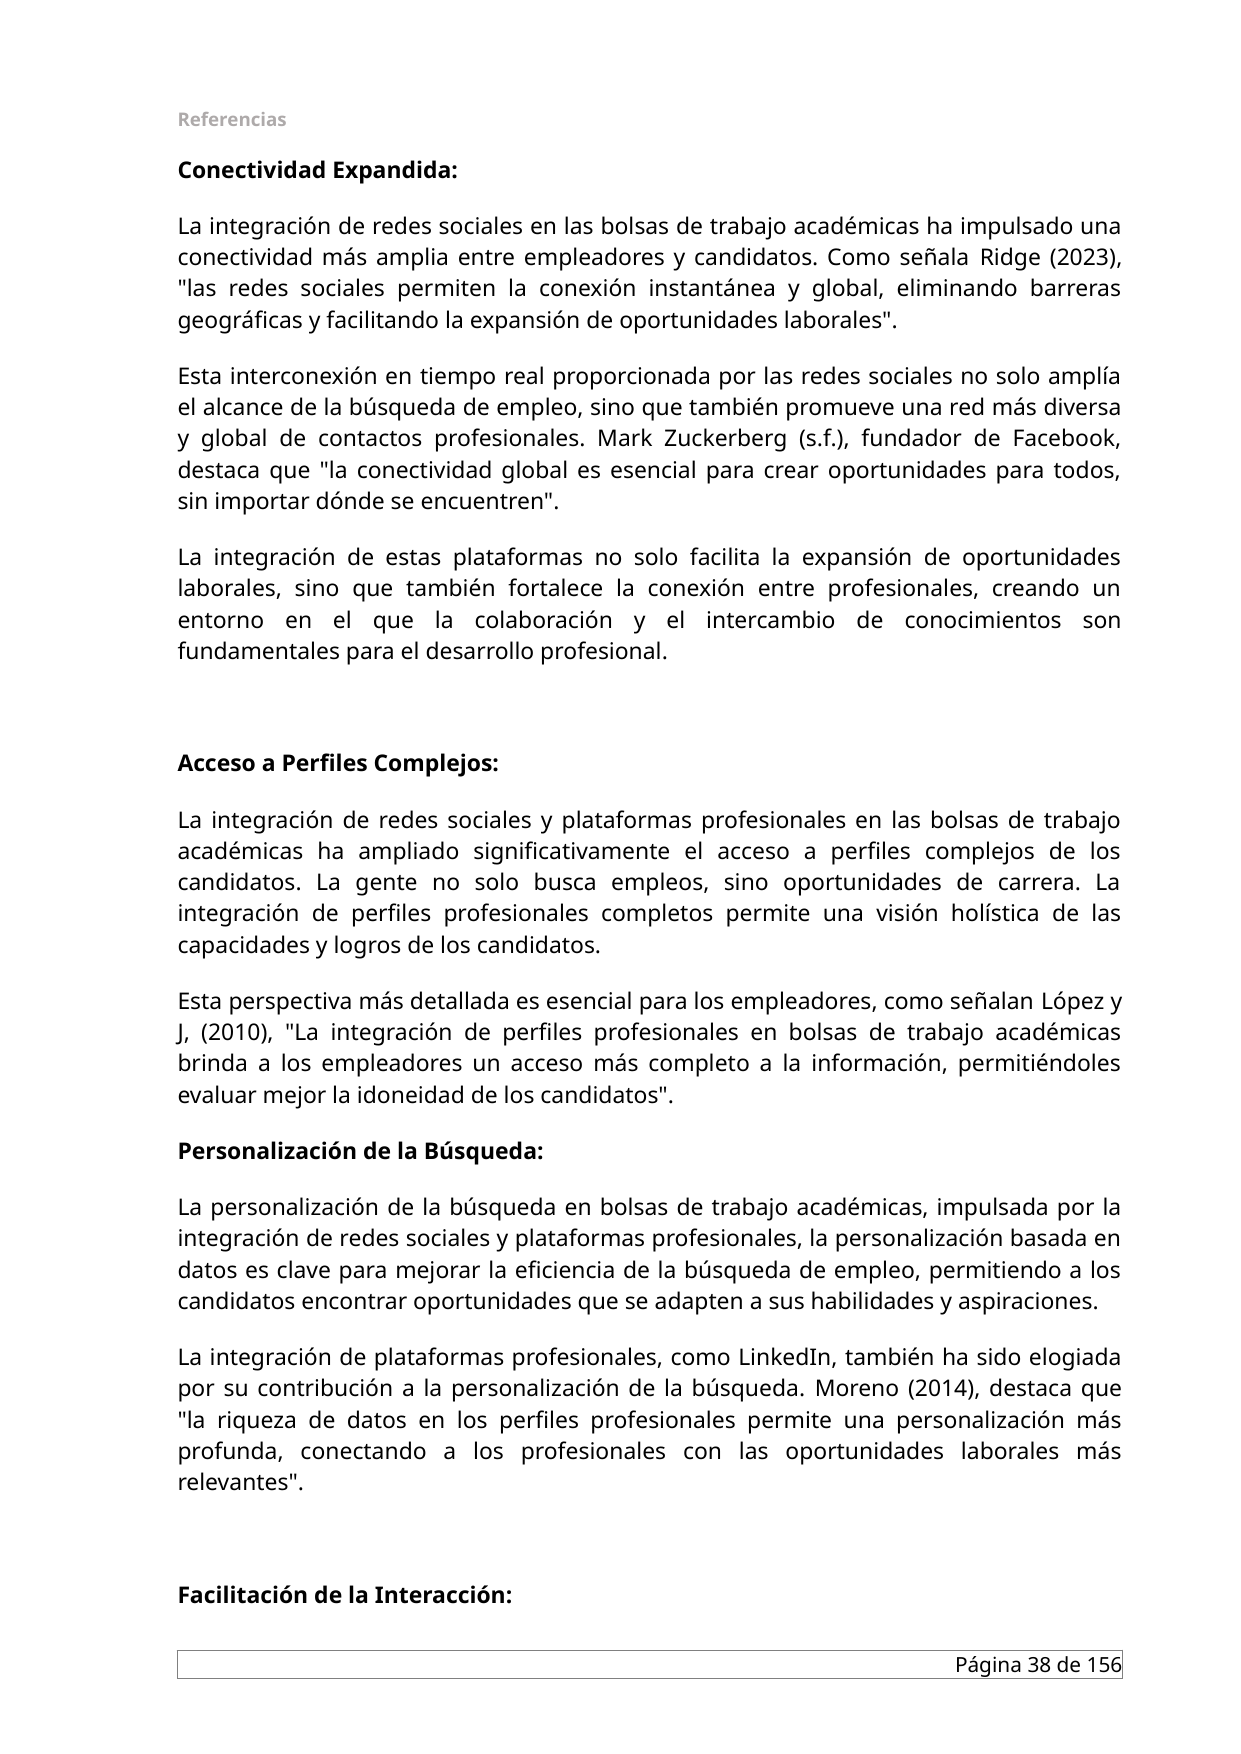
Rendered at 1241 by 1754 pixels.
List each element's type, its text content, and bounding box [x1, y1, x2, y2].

text Personalización de la Búsqueda: [177, 1135, 1122, 1166]
text La integración de plataformas profesionales, como LinkedIn, también ha sido elogiada por su contribución a la personalización de la búsqueda. Moreno (2014), destaca que "la riqueza de datos en los perfiles profesionales permite una personalización más profunda, conectando a los profesionales con las oportunidades laborales más relevantes". [177, 1341, 1122, 1497]
text La integración de estas plataformas no solo facilita la expansión de oportunidades laborales, sino que también fortalece la conexión entre profesionales, creando un entorno en el que la colaboración y el intercambio de conocimientos son fundamentales para el desarrollo profesional. [177, 541, 1122, 666]
text La personalización de la búsqueda en bolsas de trabajo académicas, impulsada por la integración de redes sociales y plataformas profesionales, la personalización basada en datos es clave para mejorar la eficiencia de la búsqueda de empleo, permitiendo a los candidatos encontrar oportunidades que se adapten a sus habilidades y aspiraciones. [177, 1191, 1122, 1316]
text Esta interconexión en tiempo real proporcionada por las redes sociales no solo amplía el alcance de la búsqueda de empleo, sino que también promueve una red más diversa y global de contactos profesionales. Mark Zuckerberg (s.f.), fundador de Facebook, destaca que "la conectividad global es esencial para crear oportunidades para todos, sin importar dónde se encuentren". [177, 360, 1122, 516]
text Conectividad Expandida: [177, 153, 1122, 185]
text La integración de redes sociales en las bolsas de trabajo académicas ha impulsado una conectividad más amplia entre empleadores y candidatos. Como señala Ridge (2023), "las redes sociales permiten la conexión instantánea y global, eliminando barreras geográficas y facilitando la expansión de oportunidades laborales". [177, 210, 1122, 335]
text Facilitación de la Interacción: [177, 1578, 1122, 1610]
text Acceso a Perfiles Complejos: [177, 747, 1122, 778]
text La integración de redes sociales y plataformas profesionales en las bolsas de trabajo académicas ha ampliado significativamente el acceso a perfiles complejos de los candidatos. La gente no solo busca empleos, sino oportunidades de carrera. La integración de perfiles profesionales completos permite una visión holística de las capacidades y logros de los candidatos. [177, 803, 1122, 960]
text Esta perspectiva más detallada es esencial para los empleadores, como señalan López y J, (2010), "La integración de perfiles profesionales en bolsas de trabajo académicas brinda a los empleadores un acceso más completo a la información, permitiéndoles evaluar mejor la idoneidad de los candidatos". [177, 985, 1122, 1110]
